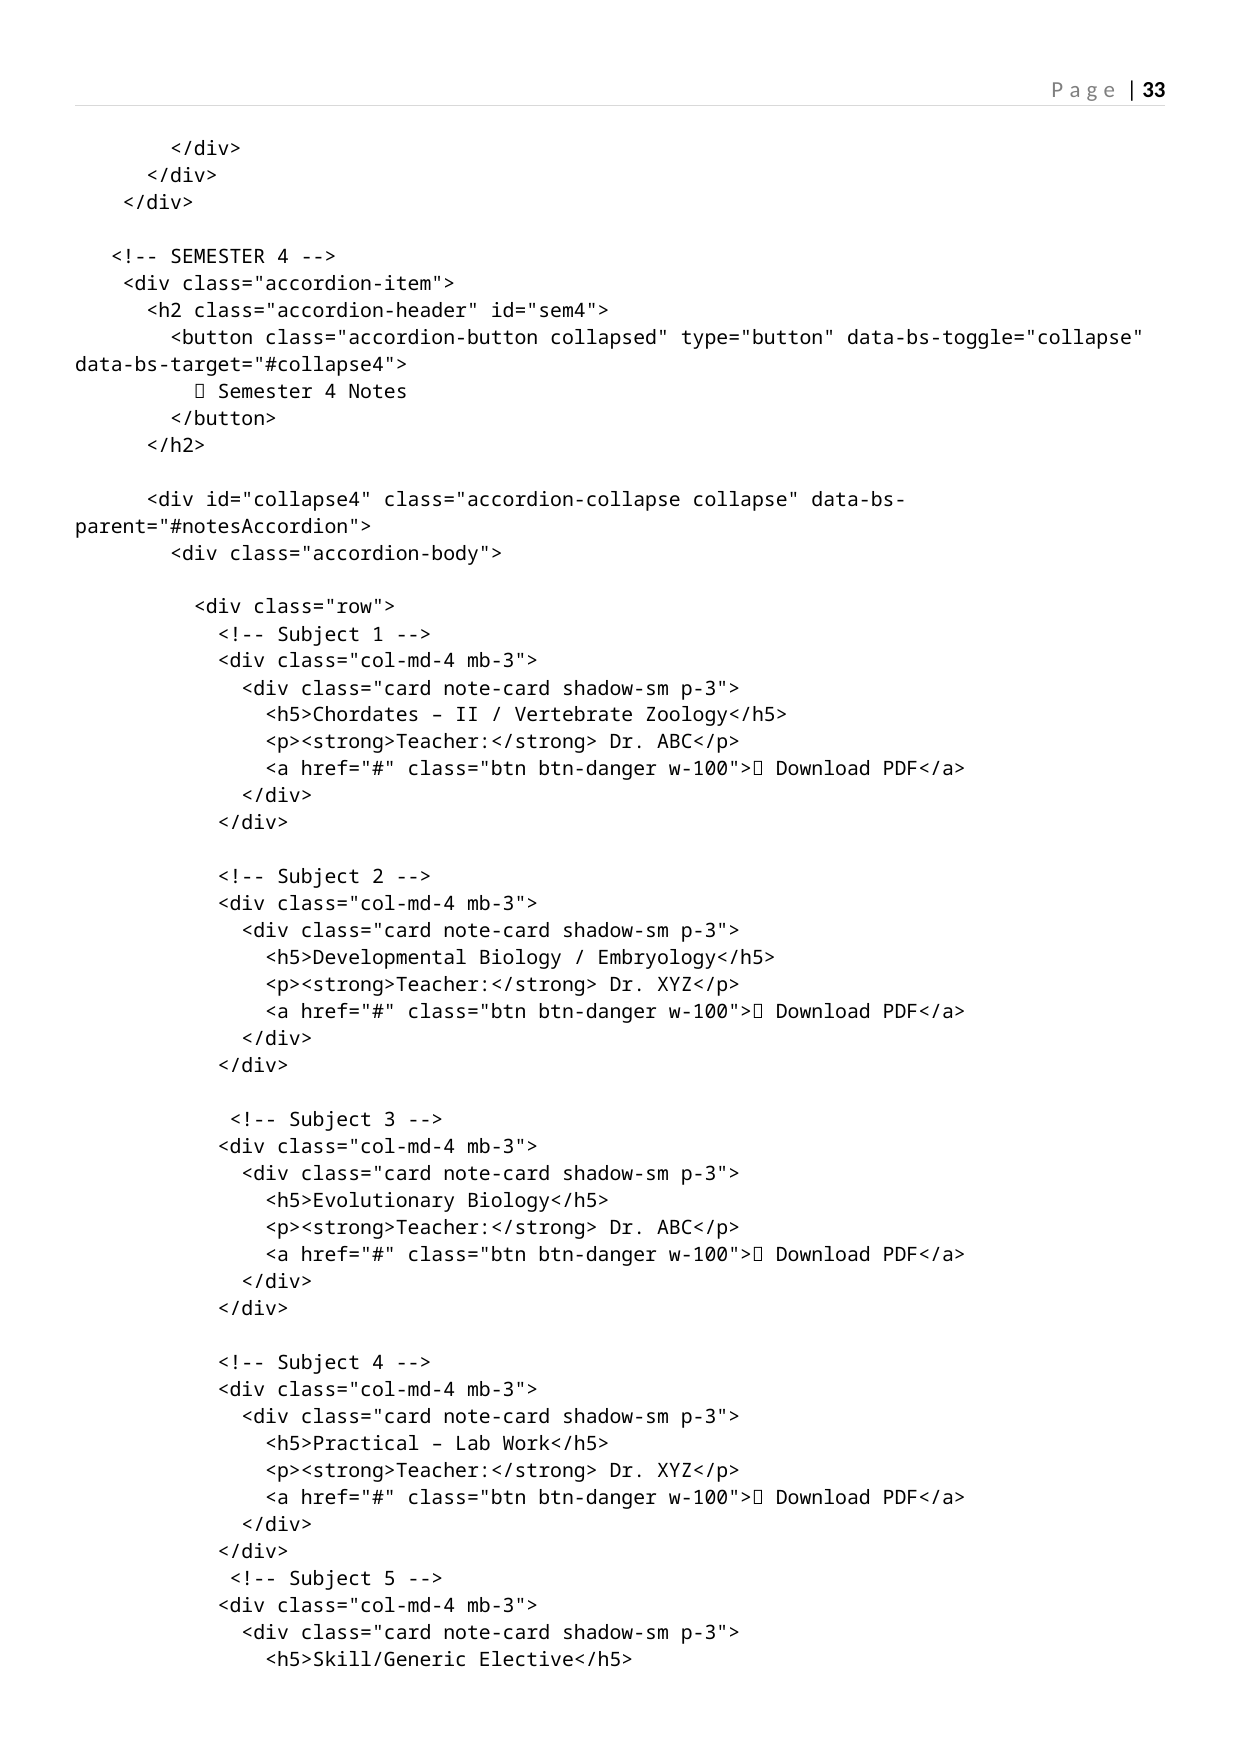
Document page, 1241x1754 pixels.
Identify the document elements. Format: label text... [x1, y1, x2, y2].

text <button class="accordion-button collapsed" type="button" data-bs-toggle="collapse" data-bs-target="#collapse4"> [75, 323, 1165, 377]
text </div> [75, 782, 1165, 809]
text </div> [75, 1051, 1165, 1078]
text </div> [75, 188, 1165, 215]
text <div class="accordion-item"> [75, 269, 1165, 296]
text <div class="col-md-4 mb-3"> [75, 647, 1165, 674]
text <a href="#" class="btn btn-danger w-100">📄 Download PDF</a> [75, 1240, 1165, 1267]
text 🔵 Semester 4 Notes [75, 377, 1165, 404]
text <p><strong>Teacher:</strong> Dr. XYZ</p> [75, 971, 1165, 997]
text </div> [75, 1537, 1165, 1564]
text <h2 class="accordion-header" id="sem4"> [75, 296, 1165, 323]
text <div class="card note-card shadow-sm p-3"> [75, 1159, 1165, 1186]
text <div class="col-md-4 mb-3"> [75, 889, 1165, 917]
text <div class="accordion-body"> [75, 539, 1165, 566]
text </div> [75, 809, 1165, 836]
text <!-- Subject 4 --> [75, 1348, 1165, 1375]
text <p><strong>Teacher:</strong> Dr. ABC</p> [75, 1213, 1165, 1240]
text </div> [75, 1294, 1165, 1321]
text <div class="card note-card shadow-sm p-3"> [75, 1402, 1165, 1429]
text <h5>Evolutionary Biology</h5> [75, 1186, 1165, 1213]
text <a href="#" class="btn btn-danger w-100">📄 Download PDF</a> [75, 997, 1165, 1024]
text <p><strong>Teacher:</strong> Dr. XYZ</p> [75, 1456, 1165, 1483]
text <!-- SEMESTER 4 --> [75, 242, 1165, 269]
text <h5>Skill/Generic Elective</h5> [75, 1645, 1165, 1672]
text <div class="col-md-4 mb-3"> [75, 1591, 1165, 1618]
text <!-- Subject 2 --> [75, 863, 1165, 889]
text <a href="#" class="btn btn-danger w-100">📄 Download PDF</a> [75, 755, 1165, 782]
text <div class="card note-card shadow-sm p-3"> [75, 674, 1165, 701]
text <!-- Subject 3 --> [75, 1105, 1165, 1132]
text </div> [75, 1267, 1165, 1294]
text <div class="card note-card shadow-sm p-3"> [75, 917, 1165, 943]
text </button> [75, 404, 1165, 431]
text <div id="collapse4" class="accordion-collapse collapse" data-bs-parent="#notesAccordion"> [75, 485, 1165, 539]
text </div> [75, 1510, 1165, 1537]
text </div> [75, 134, 1165, 161]
text <div class="col-md-4 mb-3"> [75, 1132, 1165, 1159]
text <!-- Subject 5 --> [75, 1564, 1165, 1591]
text </div> [75, 1024, 1165, 1051]
text <div class="card note-card shadow-sm p-3"> [75, 1618, 1165, 1645]
text <h5>Chordates – II / Vertebrate Zoology</h5> [75, 701, 1165, 728]
text <div class="row"> [75, 593, 1165, 620]
text </h2> [75, 431, 1165, 458]
text <h5>Practical – Lab Work</h5> [75, 1429, 1165, 1456]
text </div> [75, 161, 1165, 188]
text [75, 1483, 1165, 1510]
text <h5>Developmental Biology / Embryology</h5> [75, 943, 1165, 971]
text <!-- Subject 1 --> [75, 620, 1165, 647]
text <p><strong>Teacher:</strong> Dr. ABC</p> [75, 728, 1165, 755]
text <div class="col-md-4 mb-3"> [75, 1375, 1165, 1402]
